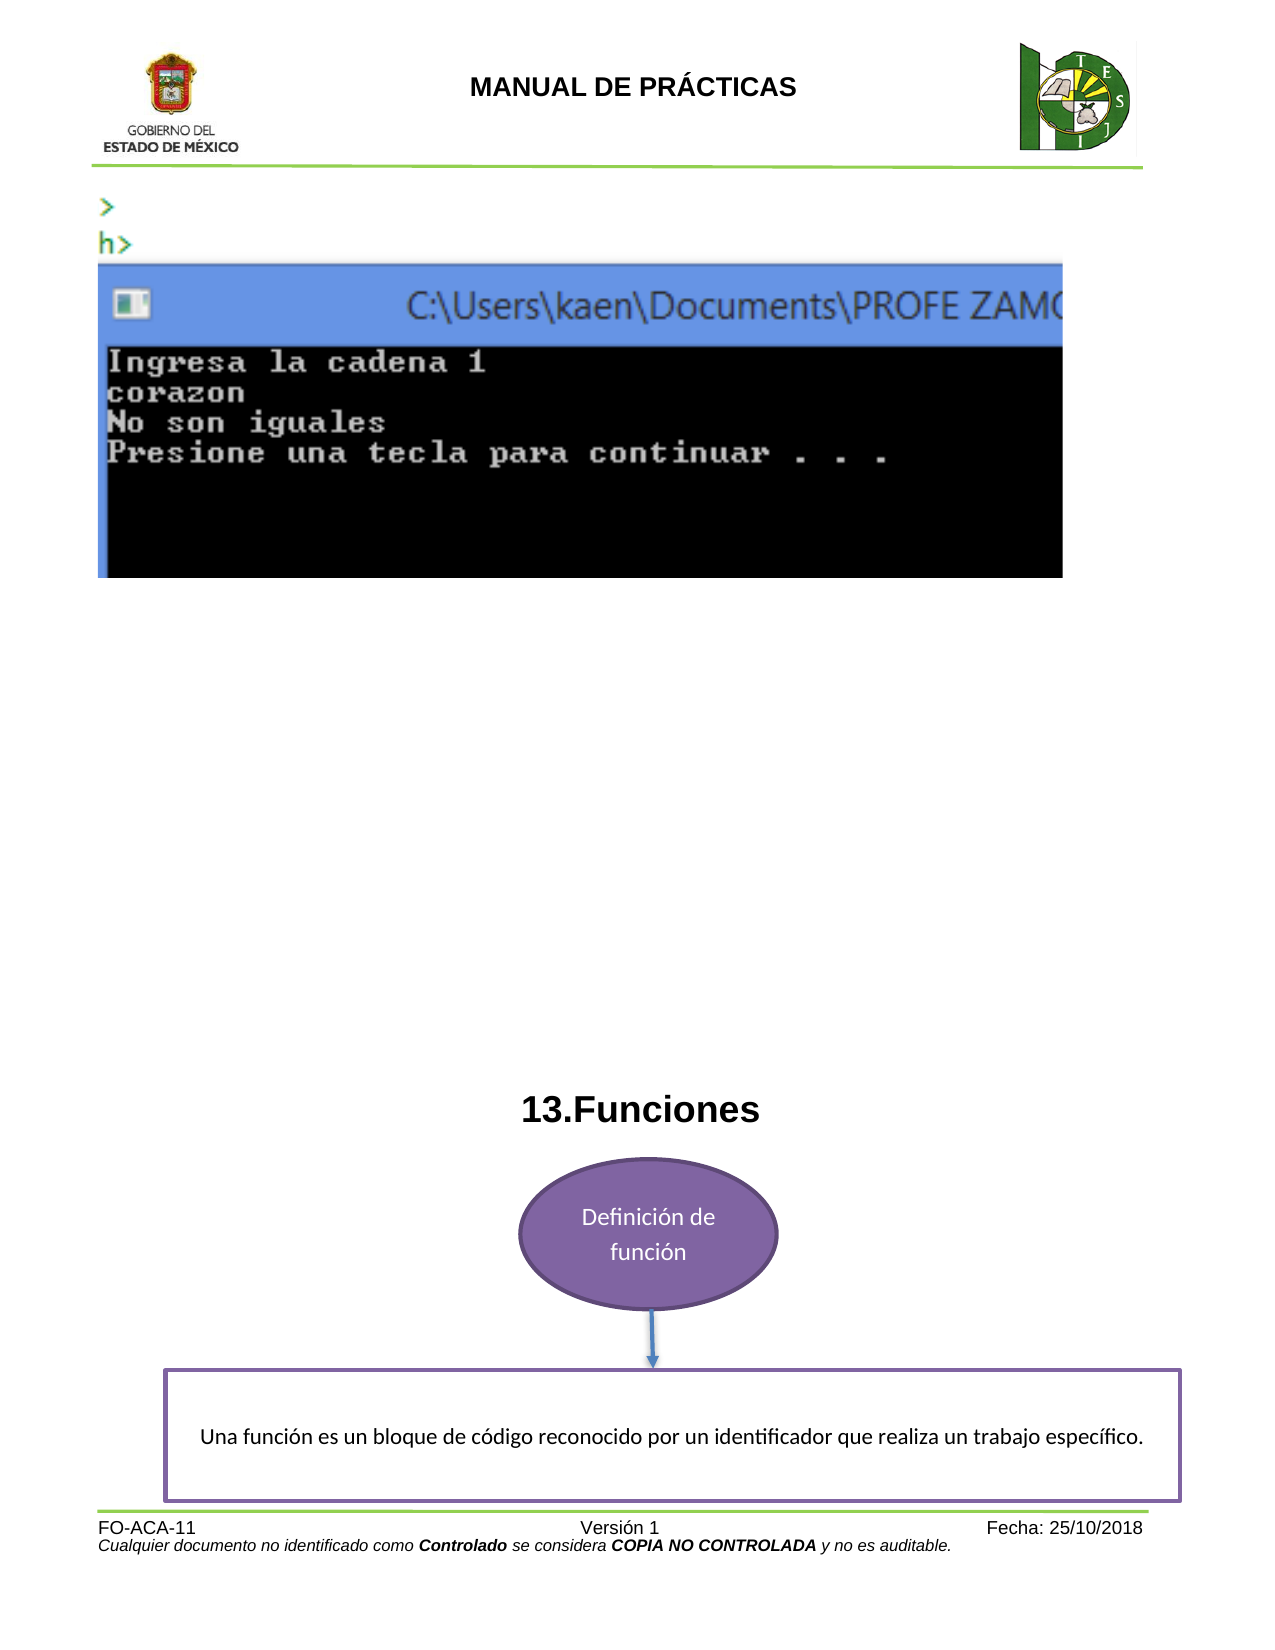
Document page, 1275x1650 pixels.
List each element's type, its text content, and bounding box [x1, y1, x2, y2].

picture [97, 192, 1063, 578]
text 13.Funciones [98, 1087, 1183, 1130]
picture [1018, 41, 1137, 157]
picture [95, 42, 241, 161]
